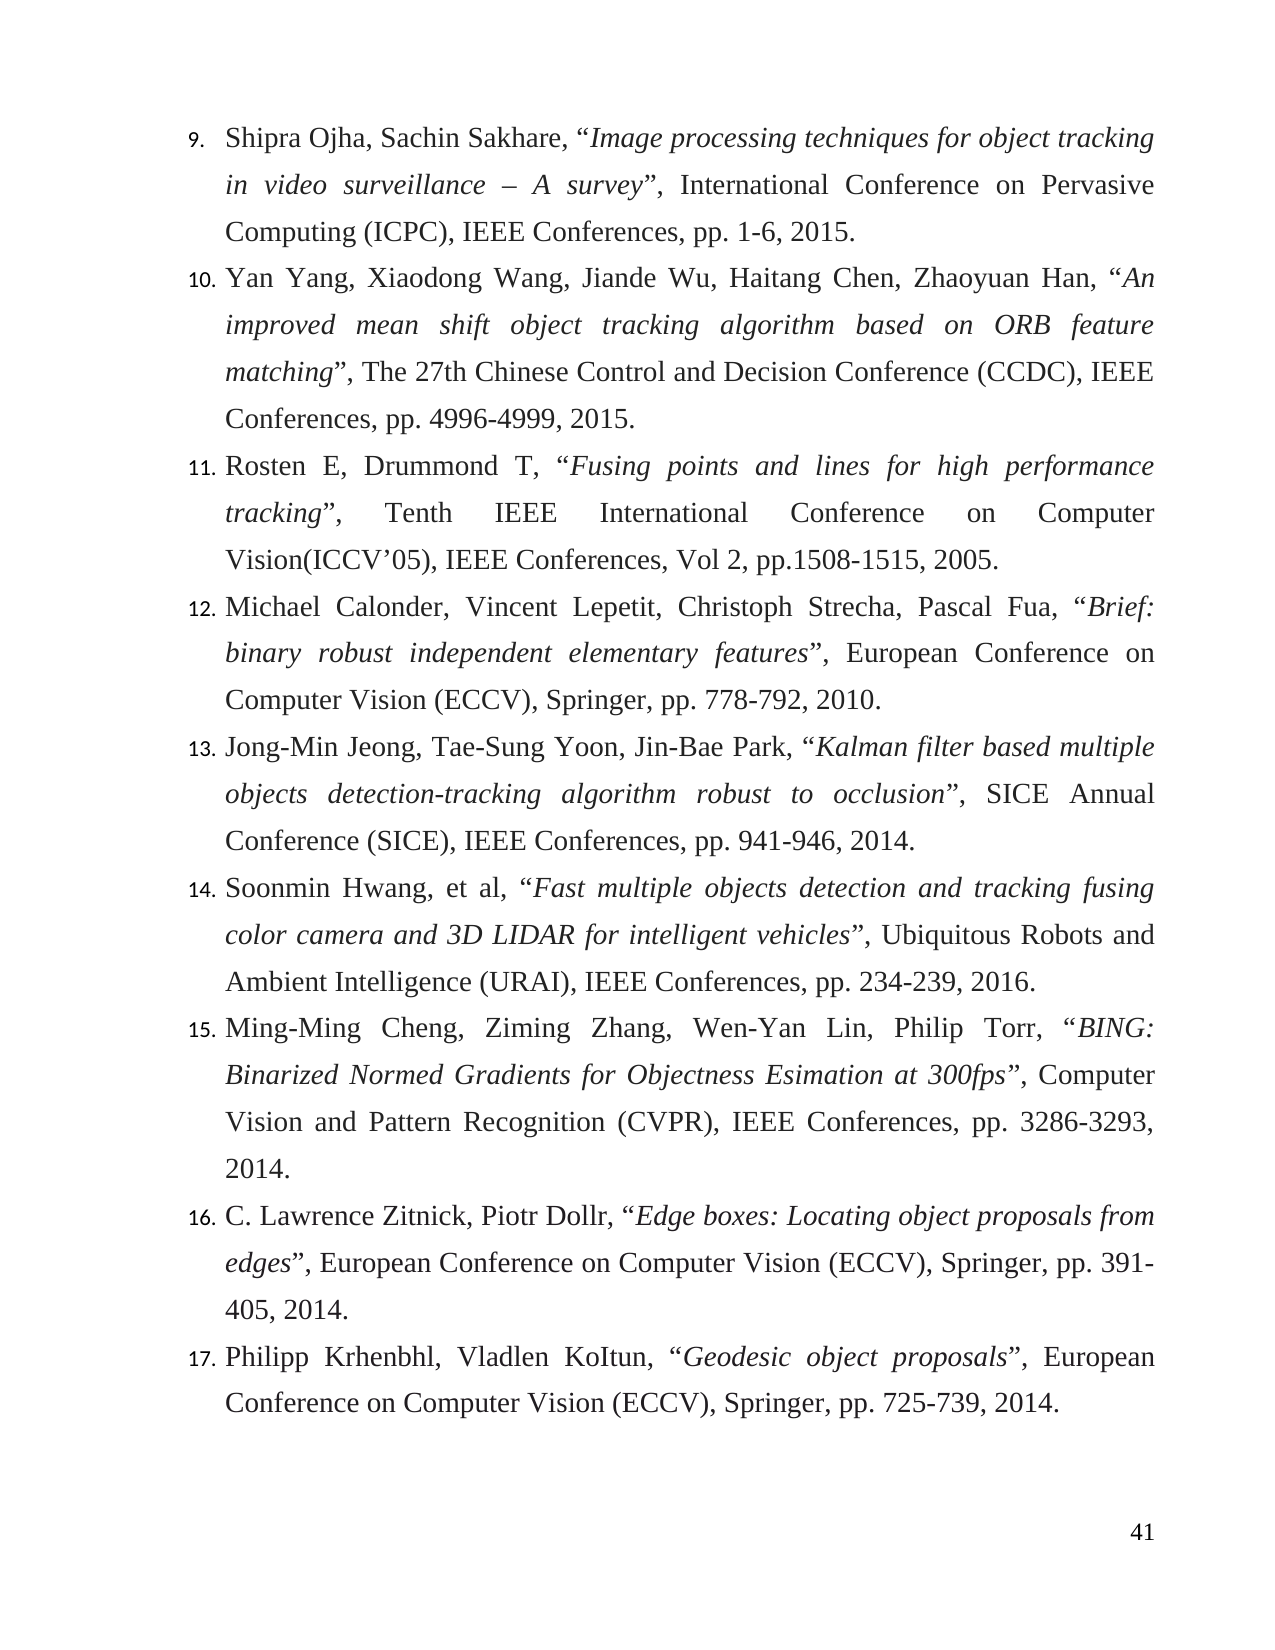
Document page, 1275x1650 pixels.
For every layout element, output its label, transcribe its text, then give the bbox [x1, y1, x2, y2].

list Jong-Min Jeong, Tae-Sung Yoon, Jin-Bae Park, “Kalman filter based multiple objects detection-tracking algorithm robust to occlusion”, SICE Annual Conference (SICE), IEEE Conferences, pp. 941-946, 2014. [187, 729, 1155, 857]
list Rosten E, Drummond T, “Fusing points and lines for high performance tracking”, Tenth IEEE International Conference on Computer Vision(ICCV’05), IEEE Conferences, Vol 2, pp.1508-1515, 2005. [187, 448, 1155, 575]
list Philipp Krhenbhl, Vladlen KoItun, “Geodesic object proposals”, European Conference on Computer Vision (ECCV), Springer, pp. 725-739, 2014. [187, 1339, 1155, 1419]
list Michael Calonder, Vincent Lepetit, Christoph Strecha, Pascal Fua, “Brief: binary robust independent elementary features”, European Conference on Computer Vision (ECCV), Springer, pp. 778-792, 2010. [187, 589, 1155, 716]
list Shipra Ojha, Sachin Sakhare, “Image processing techniques for object tracking in video surveillance – A survey”, International Conference on Pervasive Computing (ICPC), IEEE Conferences, pp. 1-6, 2015. [187, 120, 1155, 247]
list Yan Yang, Xiaodong Wang, Jiande Wu, Haitang Chen, Zhaoyuan Han, “An improved mean shift object tracking algorithm based on ORB feature matching”, The 27th Chinese Control and Decision Conference (CCDC), IEEE Conferences, pp. 4996-4999, 2015. [187, 261, 1155, 435]
list Soonmin Hwang, et al, “Fast multiple objects detection and tracking fusing color camera and 3D LIDAR for intelligent vehicles”, Ubiquitous Robots and Ambient Intelligence (URAI), IEEE Conferences, pp. 234-239, 2016. [187, 870, 1155, 997]
list C. Lawrence Zitnick, Piotr Dollr, “Edge boxes: Locating object proposals from edges”, European Conference on Computer Vision (ECCV), Springer, pp. 391-405, 2014. [187, 1198, 1155, 1325]
list Ming-Ming Cheng, Ziming Zhang, Wen-Yan Lin, Philip Torr, “BING: Binarized Normed Gradients for Objectness Esimation at 300fps”, Computer Vision and Pattern Recognition (CVPR), IEEE Conferences, pp. 3286-3293, 2014. [187, 1011, 1155, 1185]
